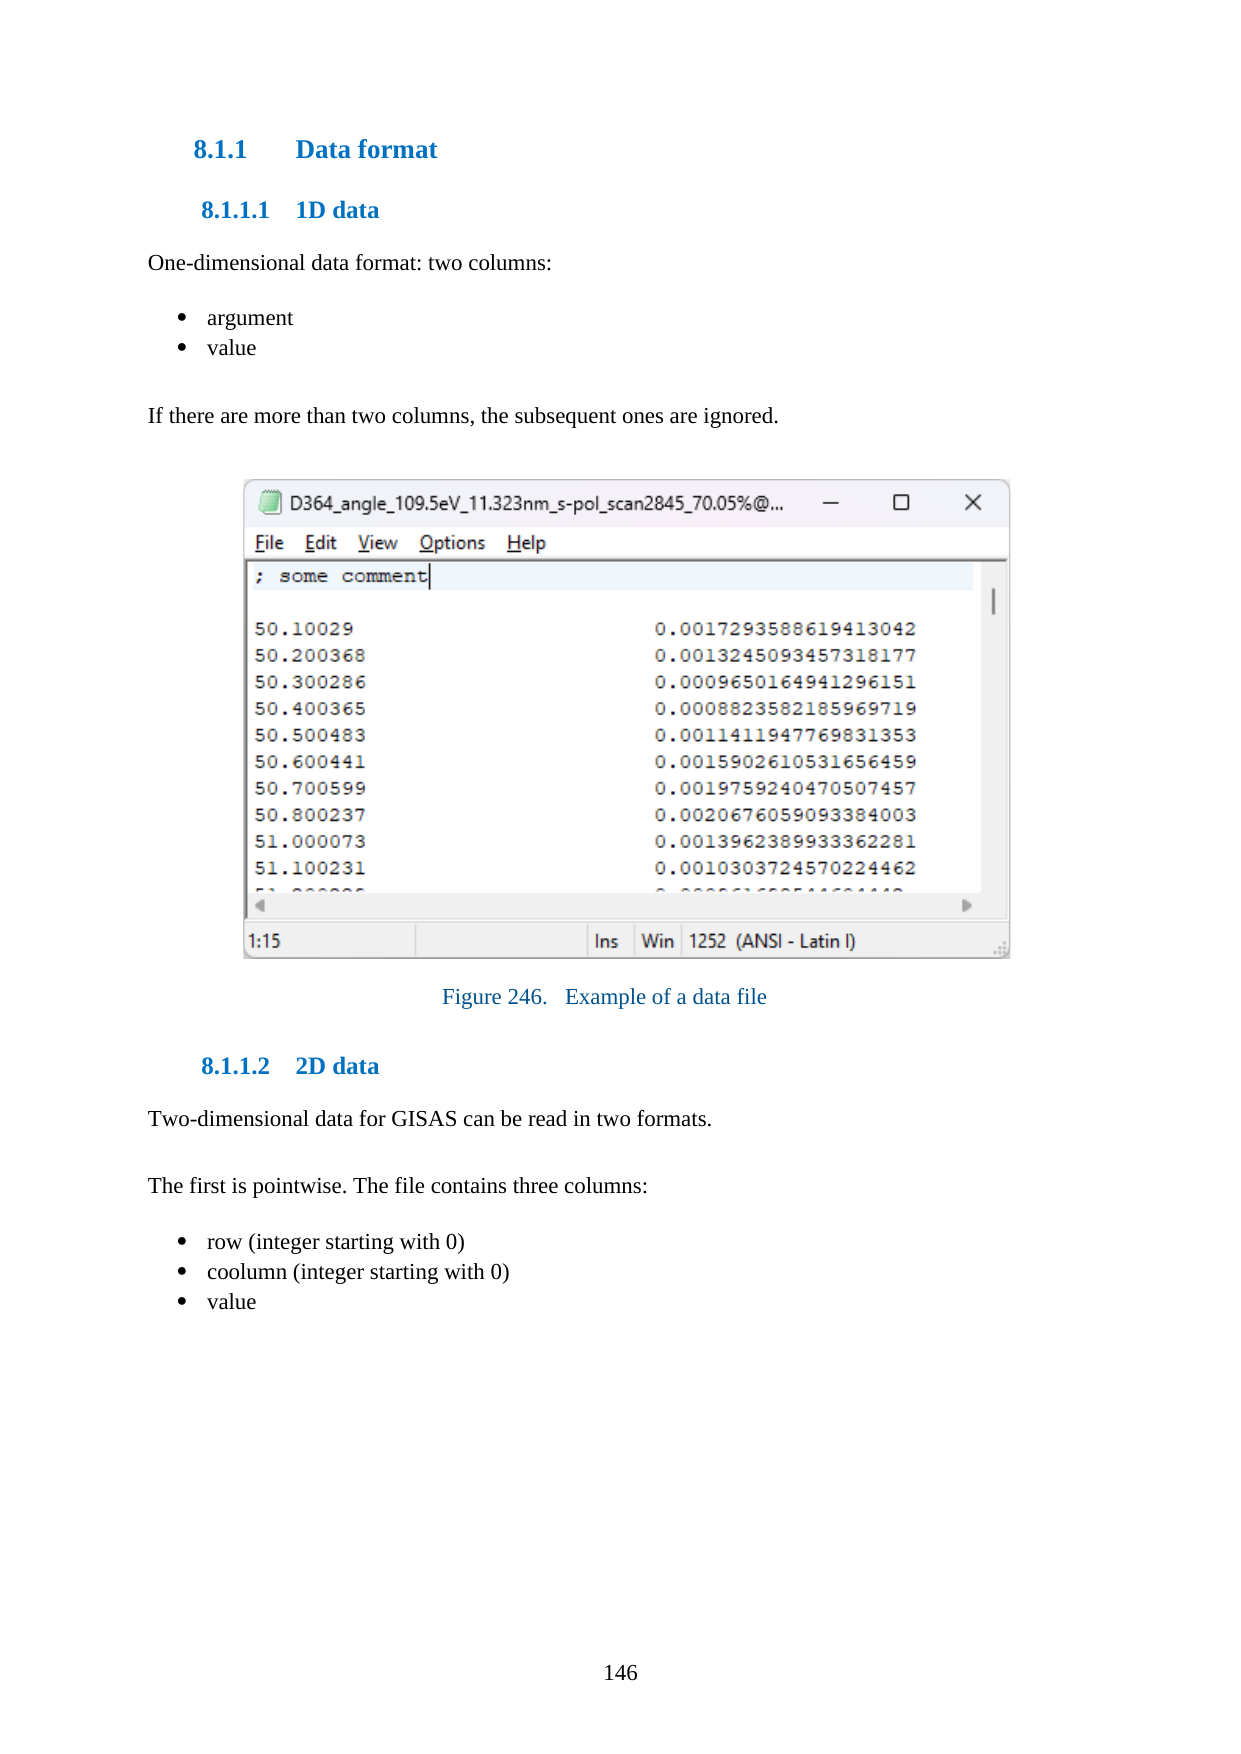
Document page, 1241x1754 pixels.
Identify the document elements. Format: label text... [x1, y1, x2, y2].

subtitle Data format [193, 133, 1093, 164]
picture [243, 479, 1011, 959]
list row (integer starting with 0) [178, 1228, 1093, 1254]
subtitle 2D data [201, 1051, 1093, 1080]
text The first is pointwise. The file contains three columns: [148, 1173, 1093, 1199]
text One-dimensional data format: two columns: [148, 249, 1093, 275]
list coolumn (integer starting with 0) [178, 1258, 1093, 1284]
list argument [178, 304, 1093, 331]
list value [178, 1288, 1093, 1314]
text Two-dimensional data for GISAS can be read in two formats. [148, 1105, 1093, 1131]
text If there are more than two columns, the subsequent ones are ignored. [148, 402, 1093, 428]
list value [178, 334, 1093, 361]
subtitle 1D data [201, 195, 1093, 224]
